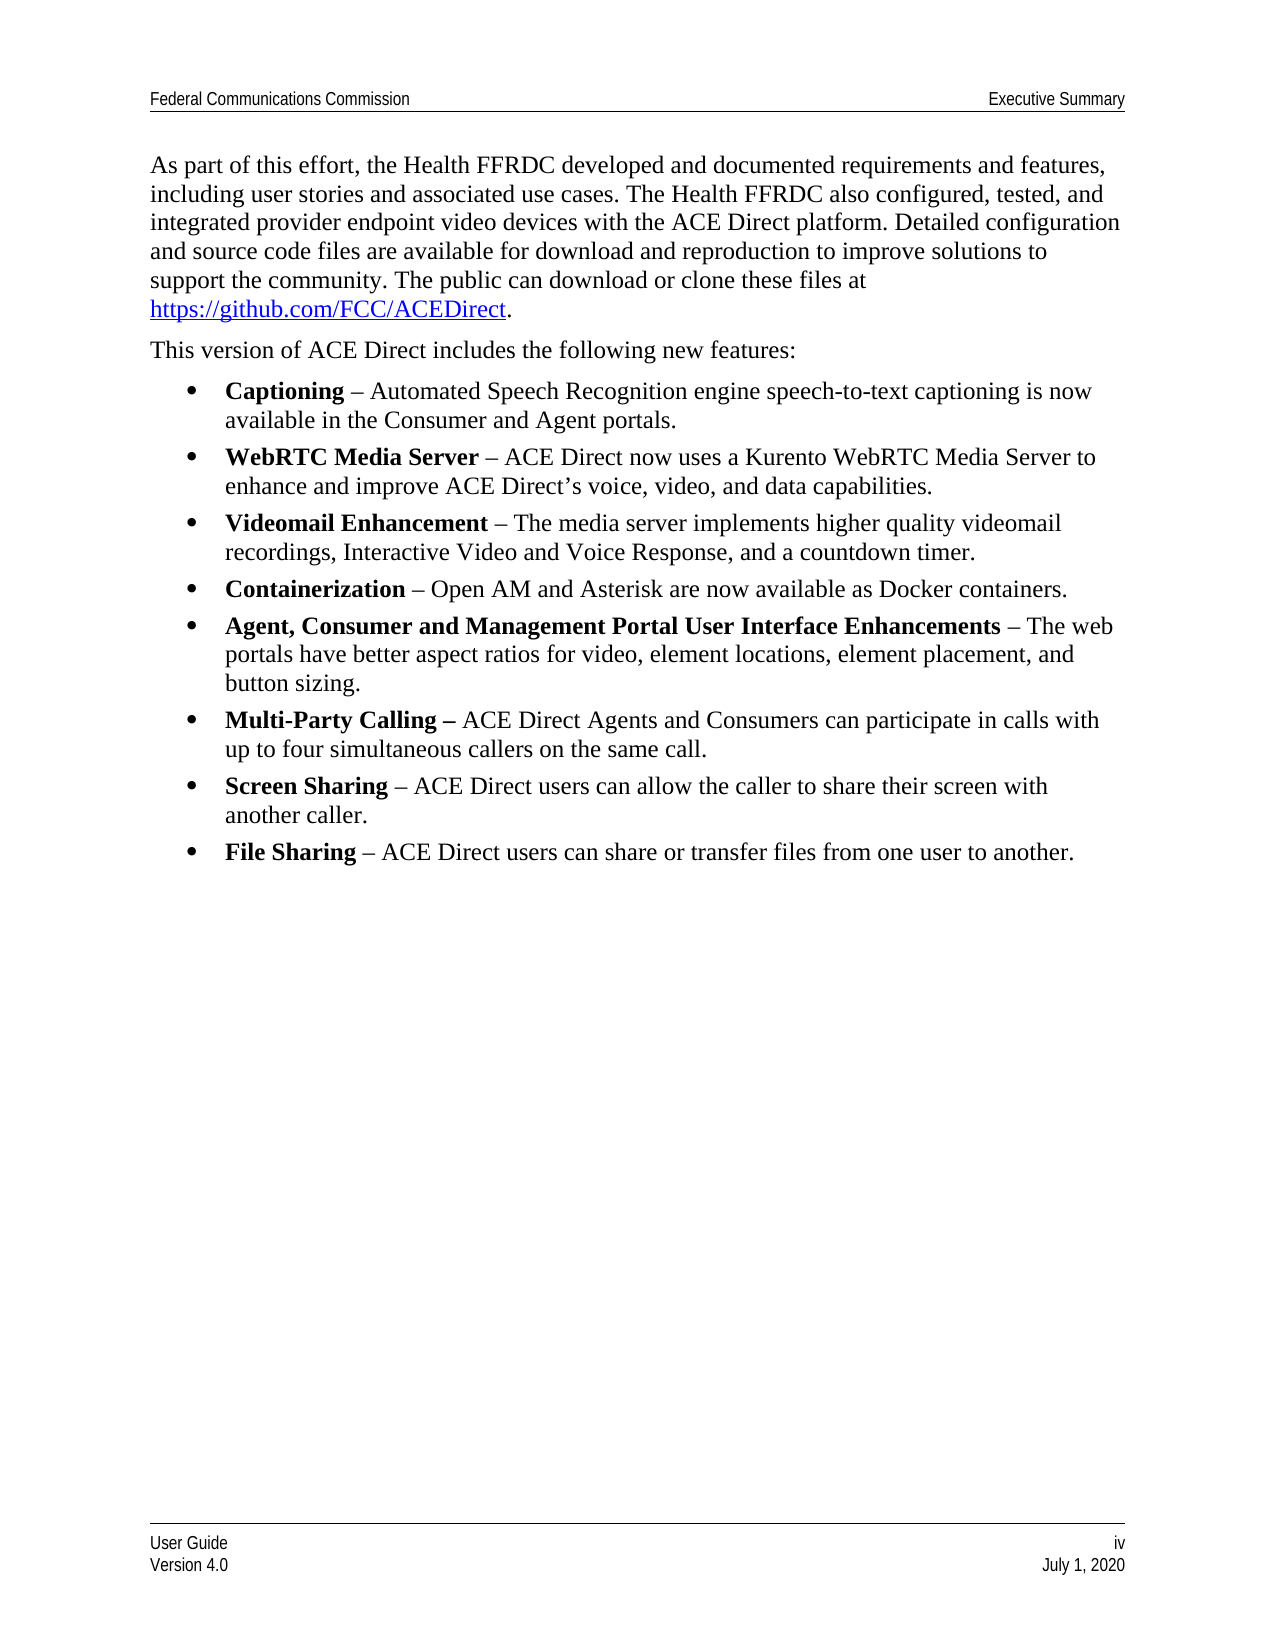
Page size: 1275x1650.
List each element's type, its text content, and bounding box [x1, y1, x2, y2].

list Videomail Enhancement – The media server implements higher quality videomail recordings, Interactive Video and Voice Response, and a countdown timer. [187, 508, 1125, 565]
text As part of this effort, the Health FFRDC developed and documented requirements and features, including user stories and associated use cases. The Health FFRDC also configured, tested, and integrated provider endpoint video devices with the ACE Direct platform. Detailed configuration and source code files are available for download and reproduction to improve solutions to support the community. The public can download or clone these files at https://github.com/FCC/ACEDirect. [150, 150, 1125, 322]
list Containerization – Open AM and Asterisk are now available as Docker containers. [187, 574, 1125, 602]
list Multi-Party Calling – ACE Direct Agents and Consumers can participate in calls with up to four simultaneous callers on the same call. [187, 705, 1125, 763]
list File Sharing – ACE Direct users can share or transfer files from one user to another. [187, 837, 1125, 866]
list WebRTC Media Server – ACE Direct now uses a Kurento WebRTC Media Server to enhance and improve ACE Direct’s voice, video, and data capabilities. [187, 442, 1125, 499]
text This version of ACE Direct includes the following new features: [150, 335, 1125, 364]
list Captioning – Automated Speech Recognition engine speech-to-text captioning is now available in the Consumer and Agent portals. [187, 376, 1125, 434]
list Screen Sharing – ACE Direct users can allow the caller to share their screen with another caller. [187, 771, 1125, 829]
list Agent, Consumer and Management Portal User Interface Enhancements – The web portals have better aspect ratios for video, element locations, element placement, and button sizing. [187, 611, 1125, 697]
